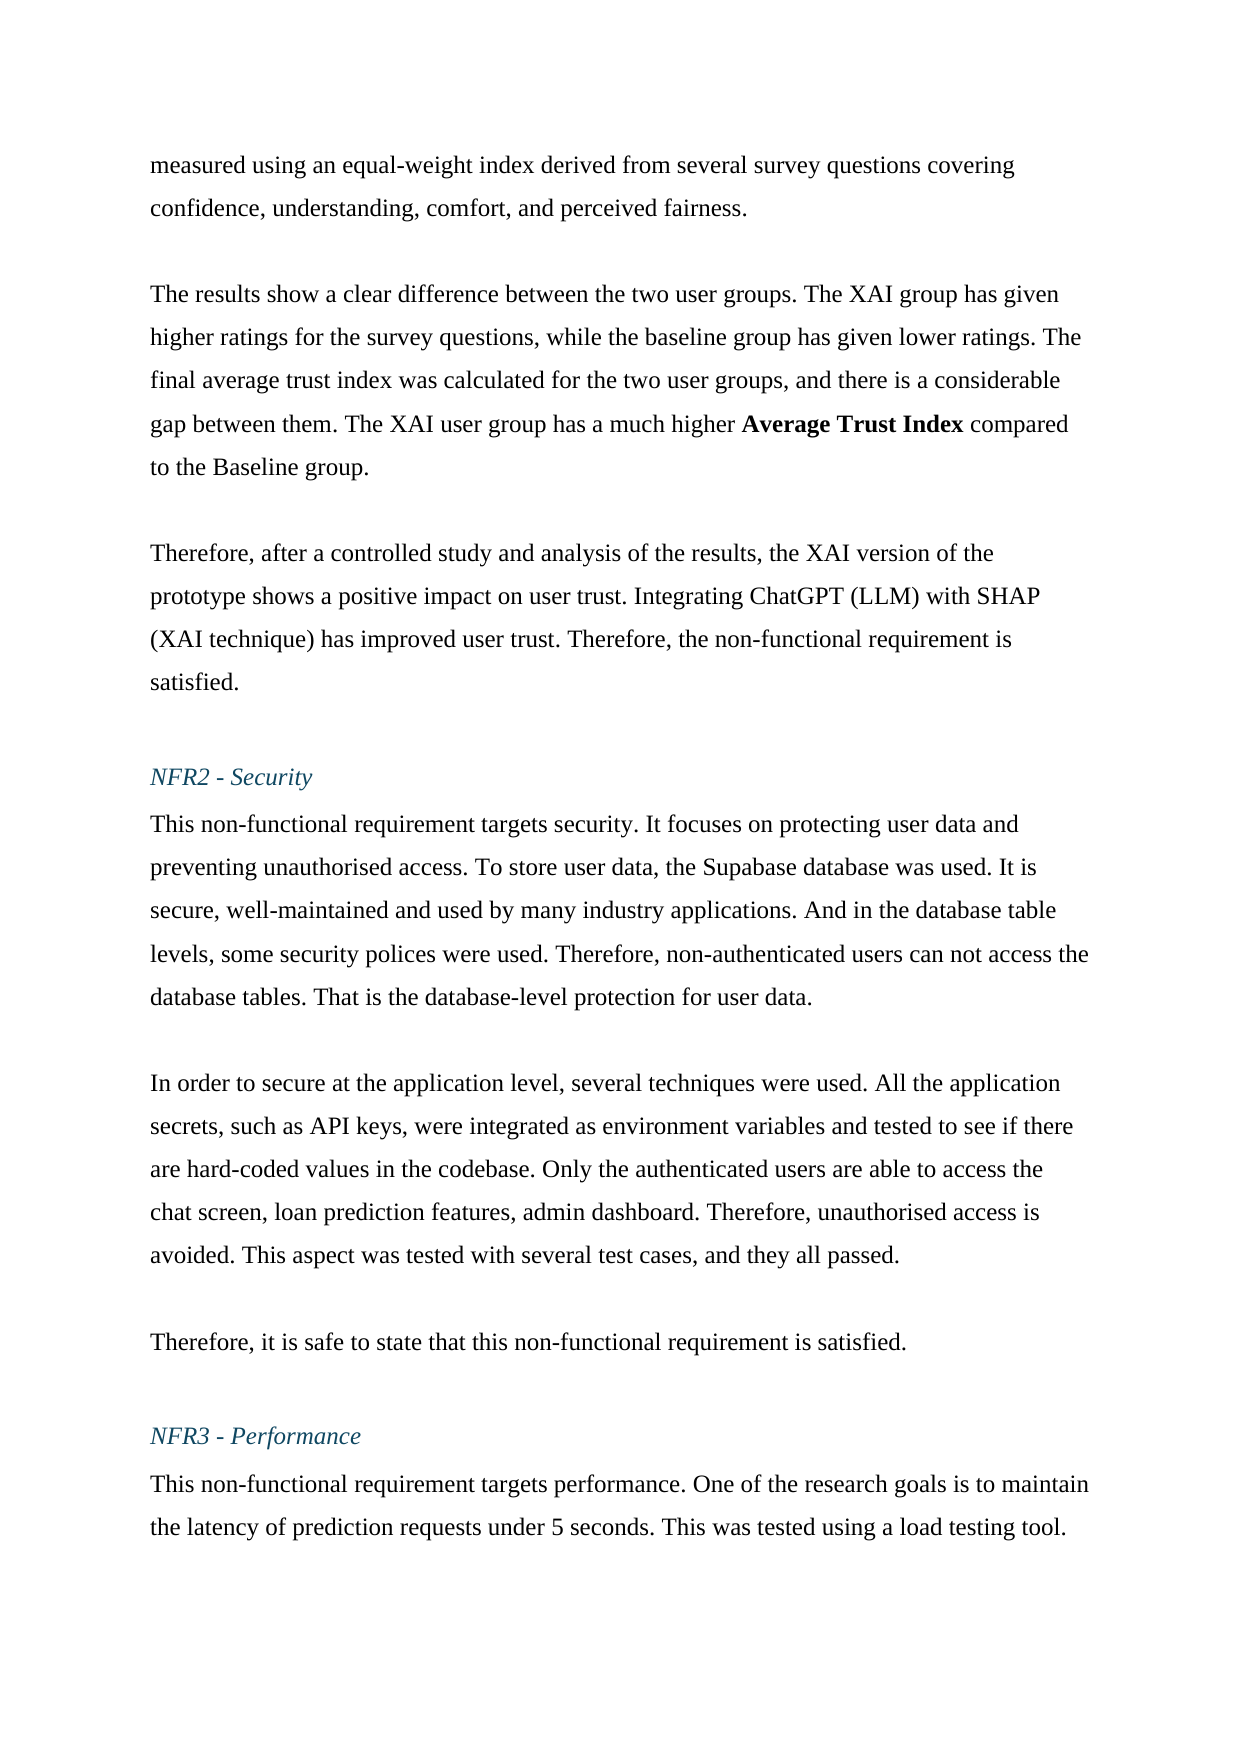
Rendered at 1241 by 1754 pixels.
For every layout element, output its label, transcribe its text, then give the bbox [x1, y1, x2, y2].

text Therefore, after a controlled study and analysis of the results, the XAI version of the prototype shows a positive impact on user trust. Integrating ChatGPT (LLM) with SHAP (XAI technique) has improved user trust. Therefore, the non-functional requirement is satisfied. [150, 538, 1090, 696]
subtitle NFR3 - Performance [150, 1421, 1090, 1450]
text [150, 1469, 1090, 1541]
text The results show a clear difference between the two user groups. The XAI group has given higher ratings for the survey questions, while the baseline group has given lower ratings. The final average trust index was calculated for the two user groups, and there is a considerable gap between them. The XAI user group has a much higher Average Trust Index compared to the Baseline group. [150, 279, 1090, 481]
text Therefore, it is safe to state that this non-functional requirement is satisfied. [150, 1327, 1090, 1356]
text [150, 150, 1090, 222]
text In order to secure at the application level, several techniques were used. All the application secrets, such as API keys, were integrated as environment variables and tested to see if there are hard-coded values in the codebase. Only the authenticated users are able to access the chat screen, loan prediction features, admin dashboard. Therefore, unauthorised access is avoided. This aspect was tested with several test cases, and they all passed. [150, 1068, 1090, 1269]
subtitle NFR2 - Security [150, 762, 1090, 791]
text This non-functional requirement targets security. It focuses on protecting user data and preventing unauthorised access. To store user data, the Supabase database was used. It is secure, well-maintained and used by many industry applications. And in the database table levels, some security polices were used. Therefore, non-authenticated users can not access the database tables. That is the database-level protection for user data. [150, 809, 1090, 1011]
